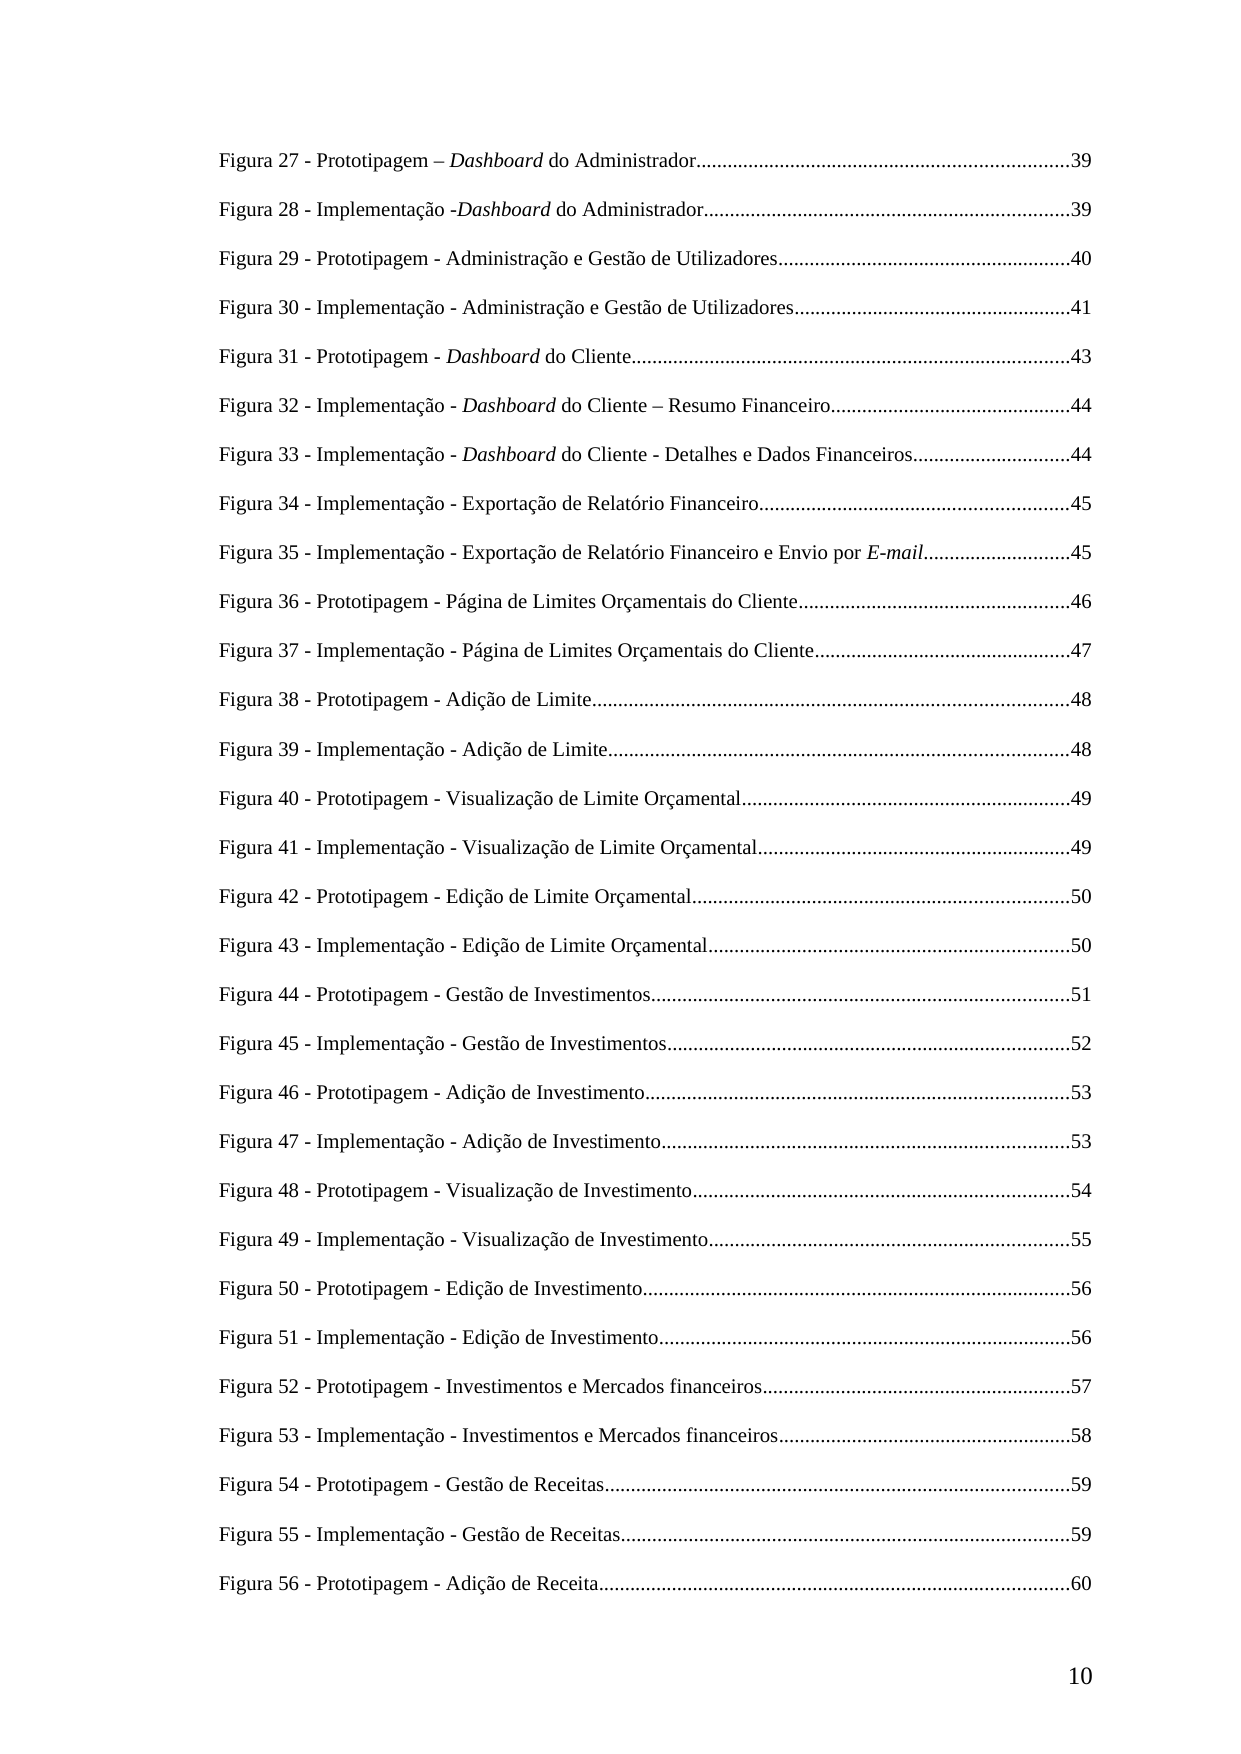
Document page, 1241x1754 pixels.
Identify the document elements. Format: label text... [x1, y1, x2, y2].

text Figura 29 - Prototipagem - Administração e Gestão de Utilizadores 40 [177, 246, 1092, 270]
text Figura 32 - Implementação - Dashboard do Cliente – Resumo Financeiro 44 [177, 393, 1092, 417]
text Figura 49 - Implementação - Visualização de Investimento 55 [177, 1227, 1092, 1251]
text Figura 36 - Prototipagem - Página de Limites Orçamentais do Cliente 46 [177, 589, 1092, 613]
text Figura 42 - Prototipagem - Edição de Limite Orçamental 50 [177, 884, 1092, 908]
text Figura 54 - Prototipagem - Gestão de Receitas 59 [177, 1472, 1092, 1496]
text Figura 45 - Implementação - Gestão de Investimentos 52 [177, 1031, 1092, 1055]
text Figura 48 - Prototipagem - Visualização de Investimento 54 [177, 1178, 1092, 1202]
text Figura 41 - Implementação - Visualização de Limite Orçamental 49 [177, 834, 1092, 859]
text Figura 51 - Implementação - Edição de Investimento 56 [177, 1325, 1092, 1349]
text Figura 39 - Implementação - Adição de Limite 48 [177, 736, 1092, 761]
text Figura 46 - Prototipagem - Adição de Investimento 53 [177, 1080, 1092, 1104]
text Figura 38 - Prototipagem - Adição de Limite 48 [177, 687, 1092, 711]
text Figura 43 - Implementação - Edição de Limite Orçamental 50 [177, 933, 1092, 957]
text Figura 56 - Prototipagem - Adição de Receita 60 [177, 1571, 1092, 1594]
text Figura 50 - Prototipagem - Edição de Investimento 56 [177, 1276, 1092, 1300]
text Figura 47 - Implementação - Adição de Investimento 53 [177, 1129, 1092, 1153]
text Figura 53 - Implementação - Investimentos e Mercados financeiros 58 [177, 1423, 1092, 1447]
text Figura 27 - Prototipagem – Dashboard do Administrador 39 [177, 148, 1092, 172]
text Figura 33 - Implementação - Dashboard do Cliente - Detalhes e Dados Financeiros 44 [177, 442, 1092, 466]
text Figura 52 - Prototipagem - Investimentos e Mercados financeiros 57 [177, 1374, 1092, 1398]
text Figura 35 - Implementação - Exportação de Relatório Financeiro e Envio por E-mail 45 [177, 540, 1092, 564]
text Figura 55 - Implementação - Gestão de Receitas 59 [177, 1521, 1092, 1546]
text Figura 37 - Implementação - Página de Limites Orçamentais do Cliente 47 [177, 638, 1092, 662]
text Figura 34 - Implementação - Exportação de Relatório Financeiro 45 [177, 491, 1092, 515]
text Figura 40 - Prototipagem - Visualização de Limite Orçamental 49 [177, 786, 1092, 809]
text Figura 28 - Implementação -Dashboard do Administrador 39 [177, 197, 1092, 221]
text Figura 30 - Implementação - Administração e Gestão de Utilizadores 41 [177, 295, 1092, 319]
text Figura 44 - Prototipagem - Gestão de Investimentos 51 [177, 982, 1092, 1006]
text Figura 31 - Prototipagem - Dashboard do Cliente 43 [177, 344, 1092, 368]
